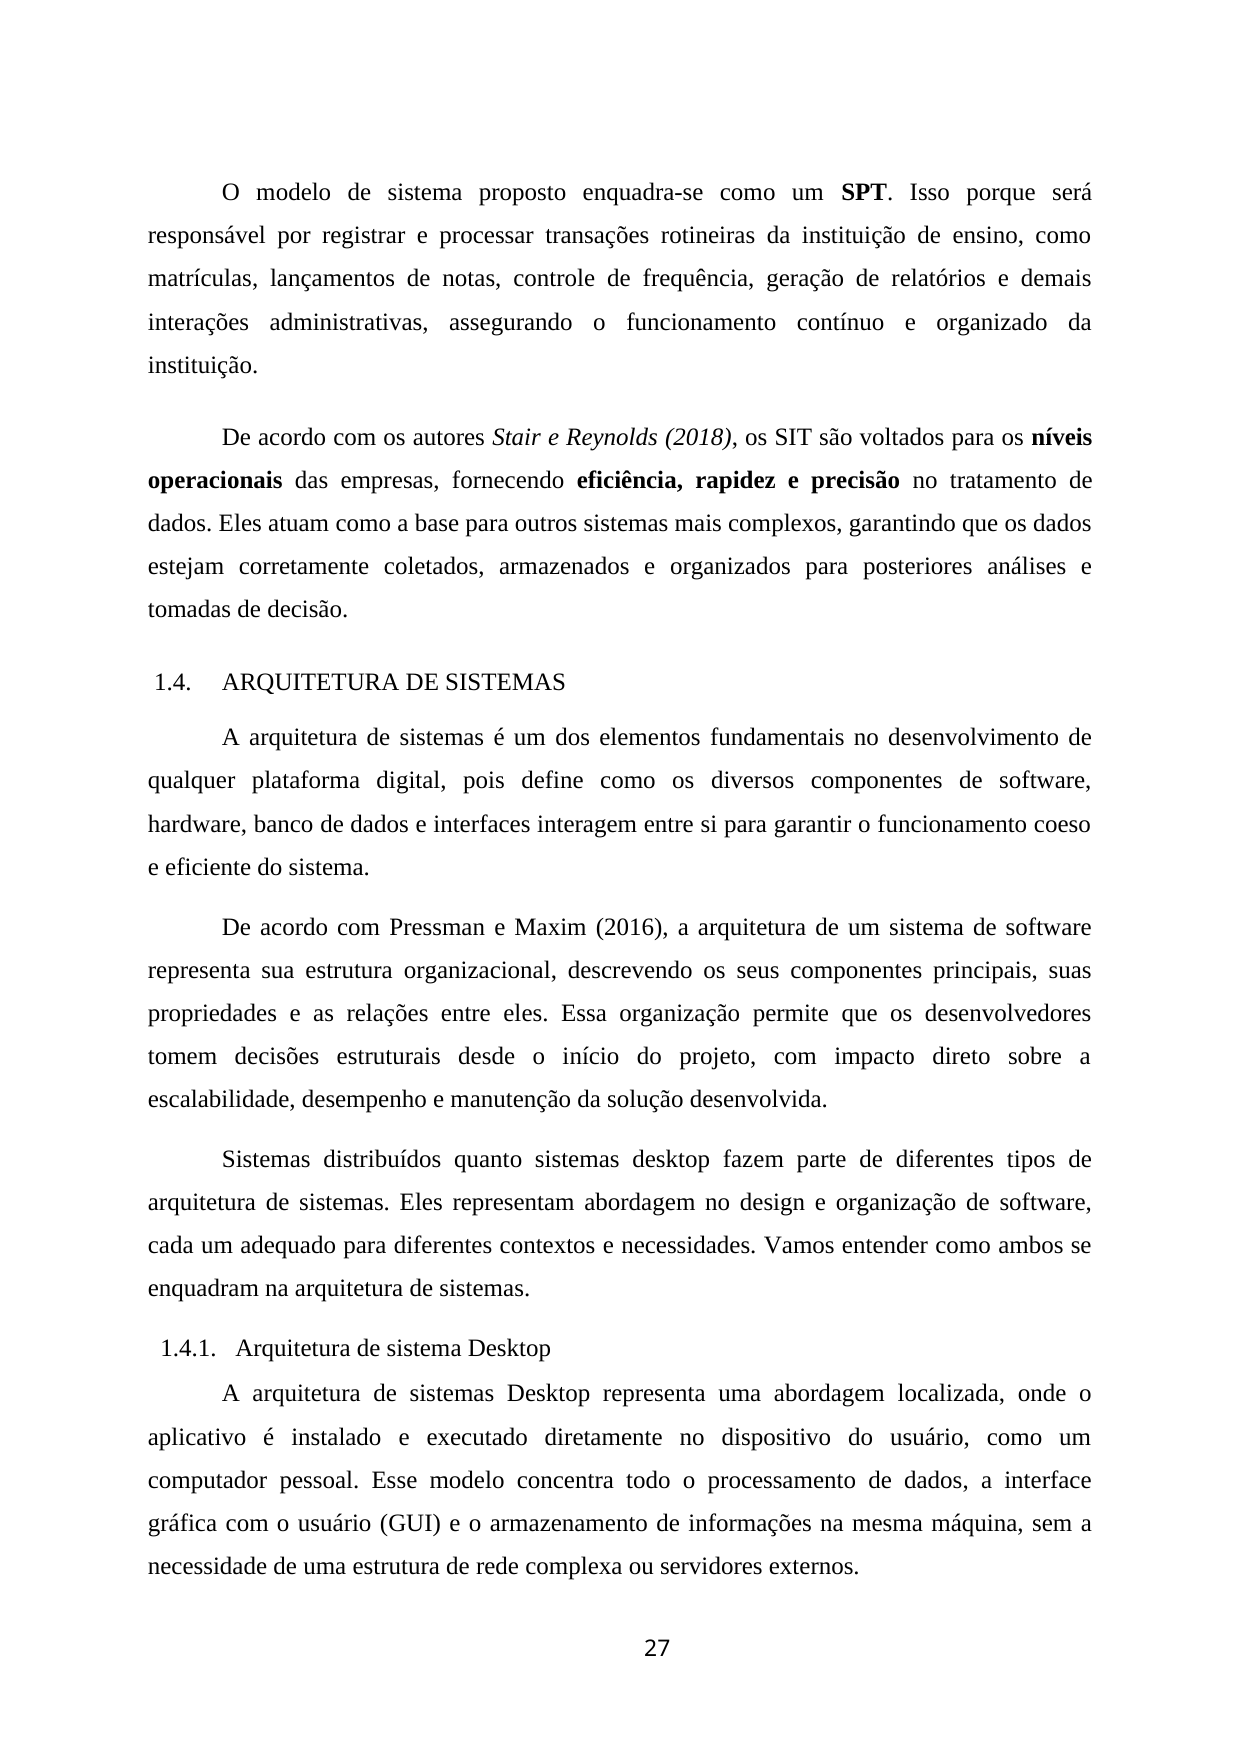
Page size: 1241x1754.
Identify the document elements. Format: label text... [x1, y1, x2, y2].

text De acordo com Pressman e Maxim (2016), a arquitetura de um sistema de software representa sua estrutura organizacional, descrevendo os seus componentes principais, suas propriedades e as relações entre eles. Essa organização permite que os desenvolvedores tomem decisões estruturais desde o início do projeto, com impacto direto sobre a escalabilidade, desempenho e manutenção da solução desenvolvida. [148, 912, 1092, 1113]
text A arquitetura de sistemas Desktop representa uma abordagem localizada, onde o aplicativo é instalado e executado diretamente no dispositivo do usuário, como um computador pessoal. Esse modelo concentra todo o processamento de dados, a interface gráfica com o usuário (GUI) e o armazenamento de informações na mesma máquina, sem a necessidade de uma estrutura de rede complexa ou servidores externos. [148, 1378, 1092, 1580]
text A arquitetura de sistemas é um dos elementos fundamentais no desenvolvimento de qualquer plataforma digital, pois define como os diversos componentes de software, hardware, banco de dados e interfaces interagem entre si para garantir o funcionamento coeso e eficiente do sistema. [148, 722, 1092, 881]
subtitle Arquitetura de sistema Desktop [160, 1333, 1092, 1362]
text O modelo de sistema proposto enquadra-se como um SPT. Isso porque será responsável por registrar e processar transações rotineiras da instituição de ensino, como matrículas, lançamentos de notas, controle de frequência, geração de relatórios e demais interações administrativas, assegurando o funcionamento contínuo e organizado da instituição. [148, 177, 1092, 378]
text De acordo com os autores Stair e Reynolds (2018), os SIT são voltados para os níveis operacionais das empresas, fornecendo eficiência, rapidez e precisão no tratamento de dados. Eles atuam como a base para outros sistemas mais complexos, garantindo que os dados estejam corretamente coletados, armazenados e organizados para posteriores análises e tomadas de decisão. [148, 422, 1092, 623]
text Sistemas distribuídos quanto sistemas desktop fazem parte de diferentes tipos de arquitetura de sistemas. Eles representam abordagem no design e organização de software, cada um adequado para diferentes contextos e necessidades. Vamos entender como ambos se enquadram na arquitetura de sistemas. [148, 1144, 1092, 1302]
subtitle ARQUITETURA DE SISTEMAS [154, 667, 1092, 696]
